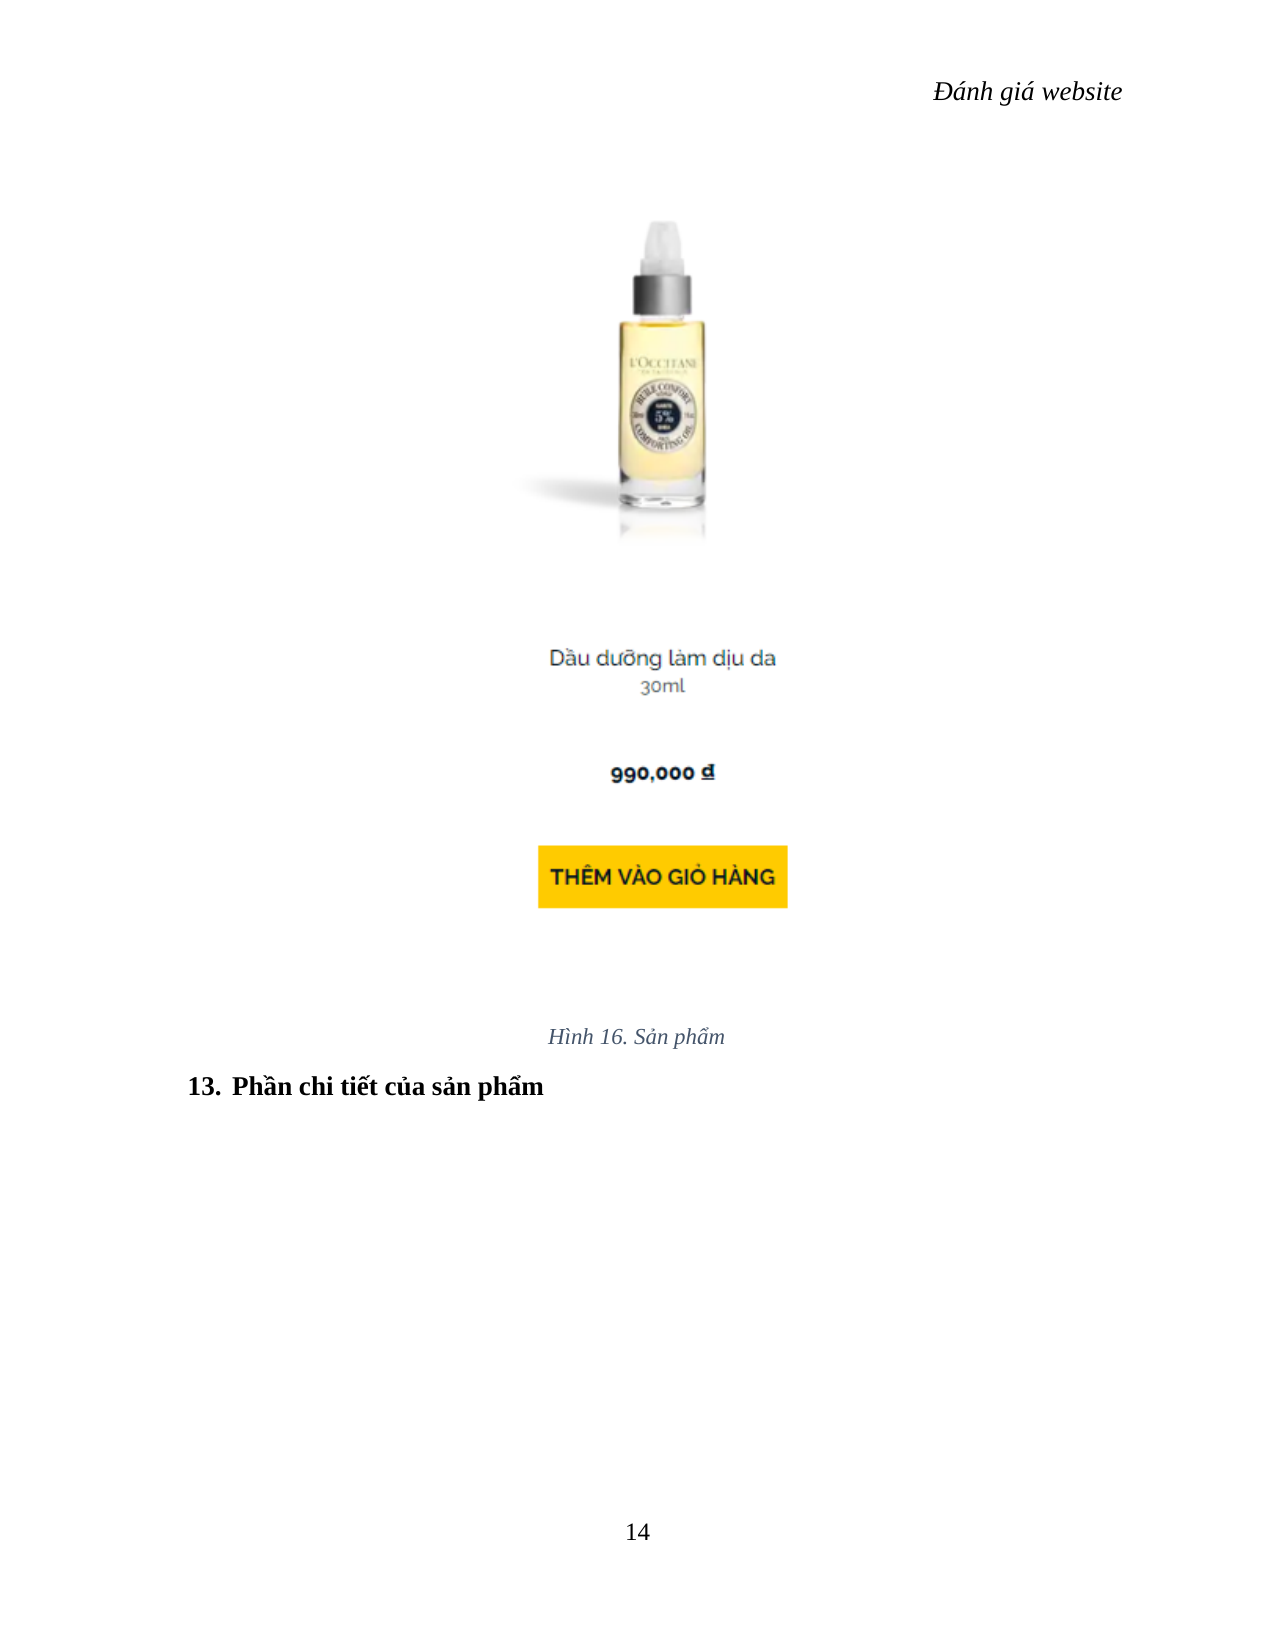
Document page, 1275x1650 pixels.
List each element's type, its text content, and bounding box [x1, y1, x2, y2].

picture [471, 150, 879, 993]
text Hình 16. Sản phẩm [150, 1023, 1125, 1049]
list Phần chi tiết của sản phẩm [187, 1070, 1125, 1101]
